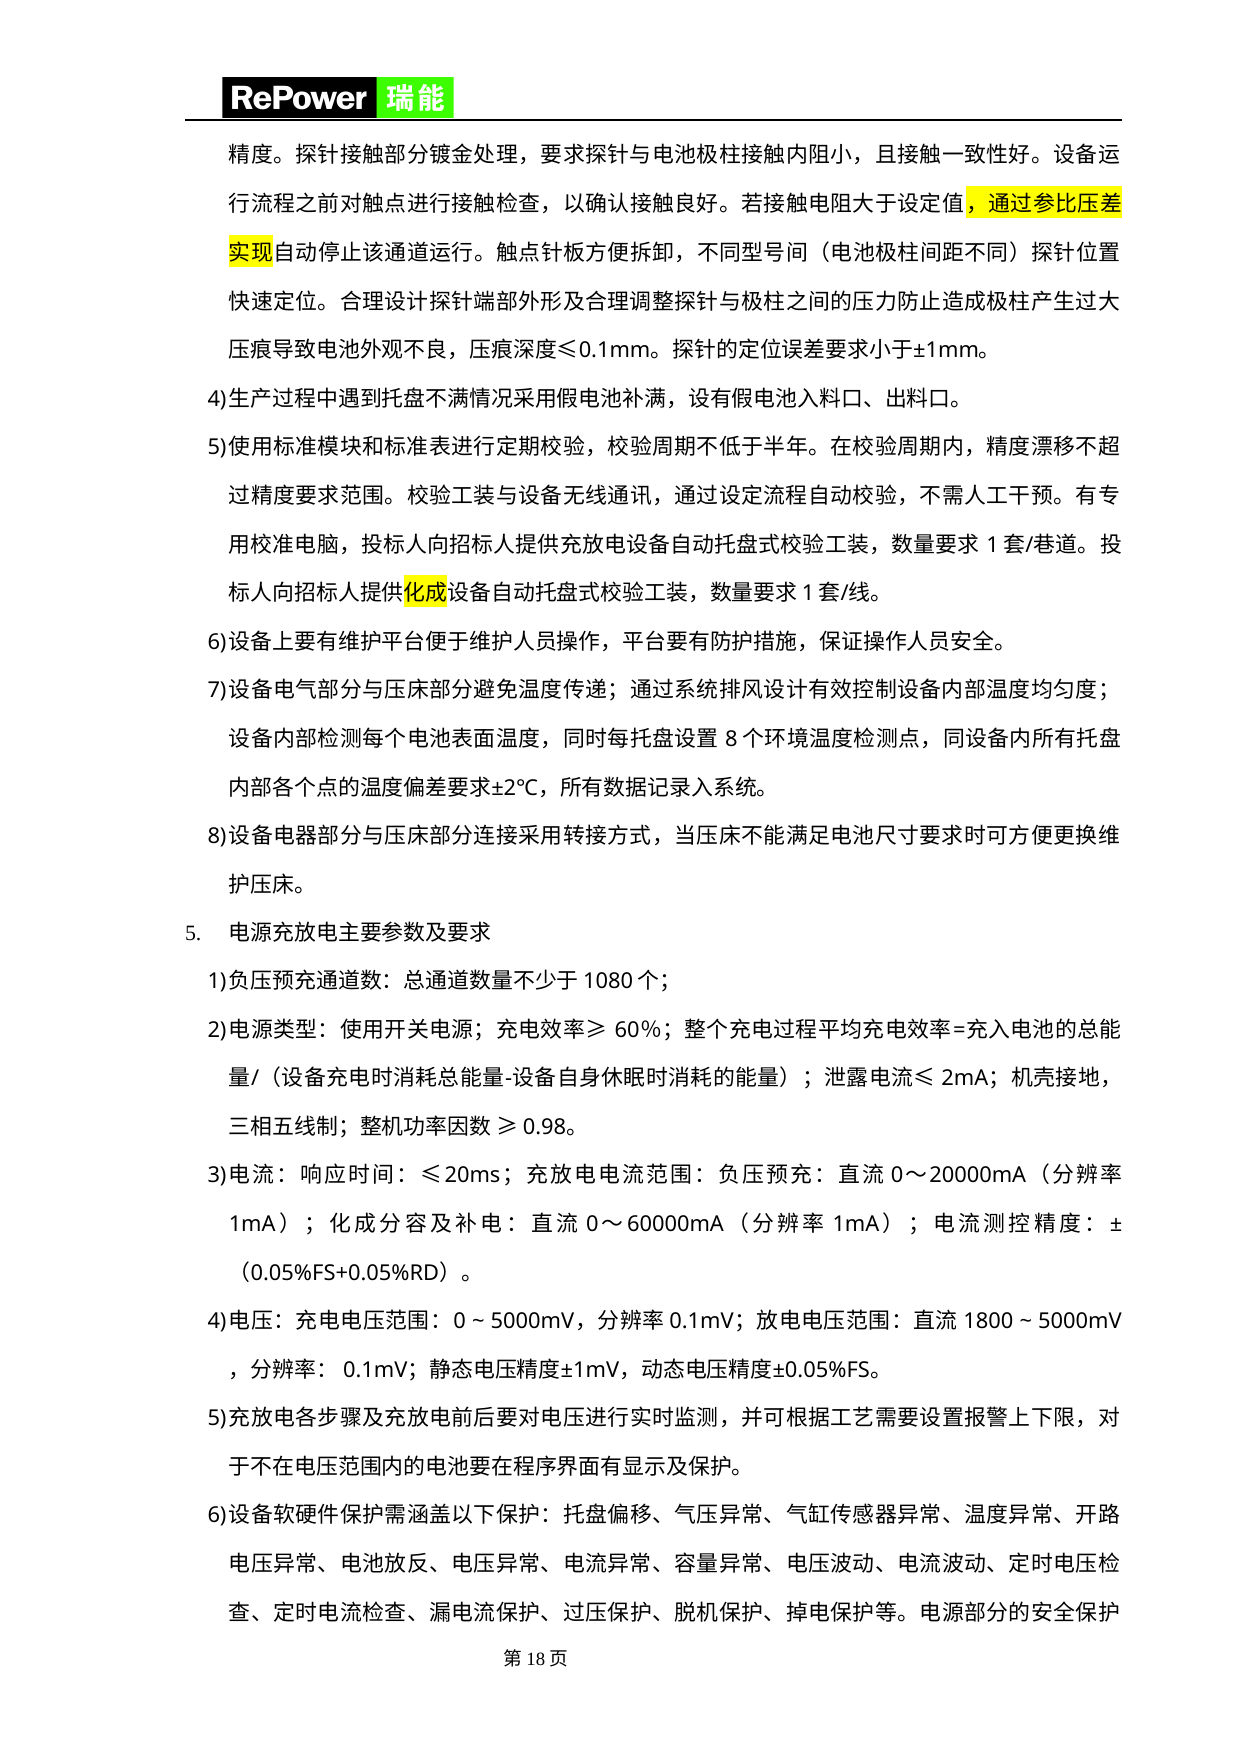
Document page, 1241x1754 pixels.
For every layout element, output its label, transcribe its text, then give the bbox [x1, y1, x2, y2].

list 设备上要有维护平台便于维护人员操作，平台要有防护措施，保证操作人员安全。 [207, 623, 1122, 656]
list 使用标准模块和标准表进行定期校验，校验周期不低于半年。在校验周期内，精度漂移不超过精度要求范围。校验工装与设备无线通讯，通过设定流程自动校验，不需人工干预。有专用校准电脑，投标人向招标人提供充放电设备自动托盘式校验工装，数量要求1套/巷道。投标人向招标人提供化成设备自动托盘式校验工装，数量要求1套/线。 [207, 429, 1122, 607]
list 设备电器部分与压床部分连接采用转接方式，当压床不能满足电池尺寸要求时可方便更换维护压床。 [207, 817, 1122, 899]
list 生产过程中遇到托盘不满情况采用假电池补满，设有假电池入料口、出料口。 [207, 380, 1122, 413]
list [207, 137, 1122, 364]
list 电流：响应时间：≤20ms；充放电电流范围：负压预充：直流0～20000mA（分辨率1mA）；化成分容及补电：直流0～60000mA（分辨率1mA）；电流测控精度：±（0.05%FS+0.05%RD）。 [207, 1157, 1122, 1287]
list 电源类型：使用开关电源；充电效率≥ 60％；整个充电过程平均充电效率=充入电池的总能量/（设备充电时消耗总能量-设备自身休眠时消耗的能量）；泄露电流≤ 2mA；机壳接地，三相五线制；整机功率因数 ≥ 0.98。 [207, 1011, 1122, 1141]
list 设备电气部分与压床部分避免温度传递；通过系统排风设计有效控制设备内部温度均匀度；设备内部检测每个电池表面温度，同时每托盘设置8个环境温度检测点，同设备内所有托盘内部各个点的温度偏差要求±2℃，所有数据记录入系统。 [207, 672, 1122, 802]
list 负压预充通道数：总通道数量不少于1080个； [207, 963, 1122, 995]
list 充放电各步骤及充放电前后要对电压进行实时监测，并可根据工艺需要设置报警上下限，对于不在电压范围内的电池要在程序界面有显示及保护。 [207, 1400, 1122, 1481]
list 电源充放电主要参数及要求 [185, 914, 1122, 947]
list 电压：充电电压范围：0 ~ 5000mV，分辨率0.1mV；放电电压范围：直流1800 ~ 5000mV ，分辨率： 0.1mV；静态电压精度±1mV，动态电压精度±0.05%FS。 [207, 1303, 1122, 1384]
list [207, 1497, 1122, 1627]
picture [222, 77, 454, 118]
